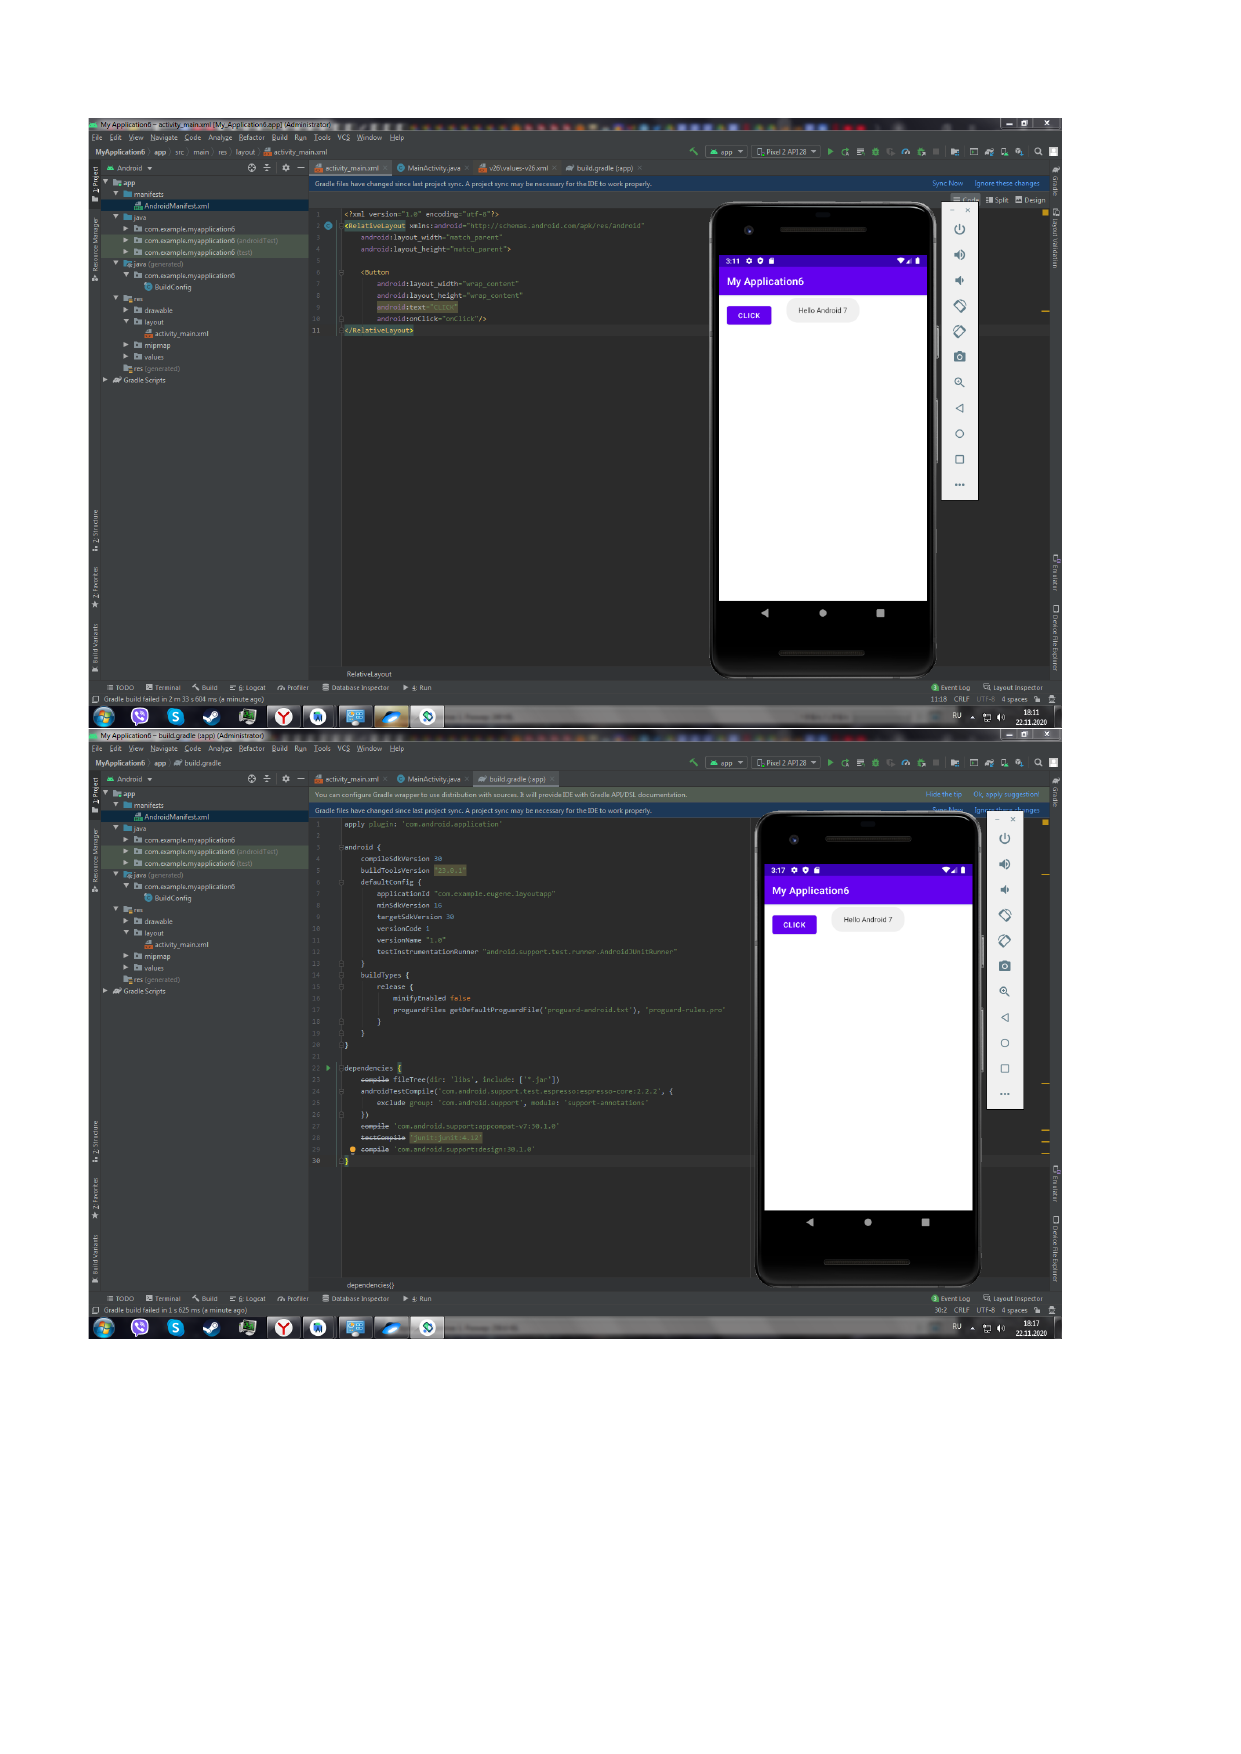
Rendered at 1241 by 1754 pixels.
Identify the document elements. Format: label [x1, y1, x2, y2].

picture [88, 729, 1062, 1339]
picture [88, 118, 1062, 728]
